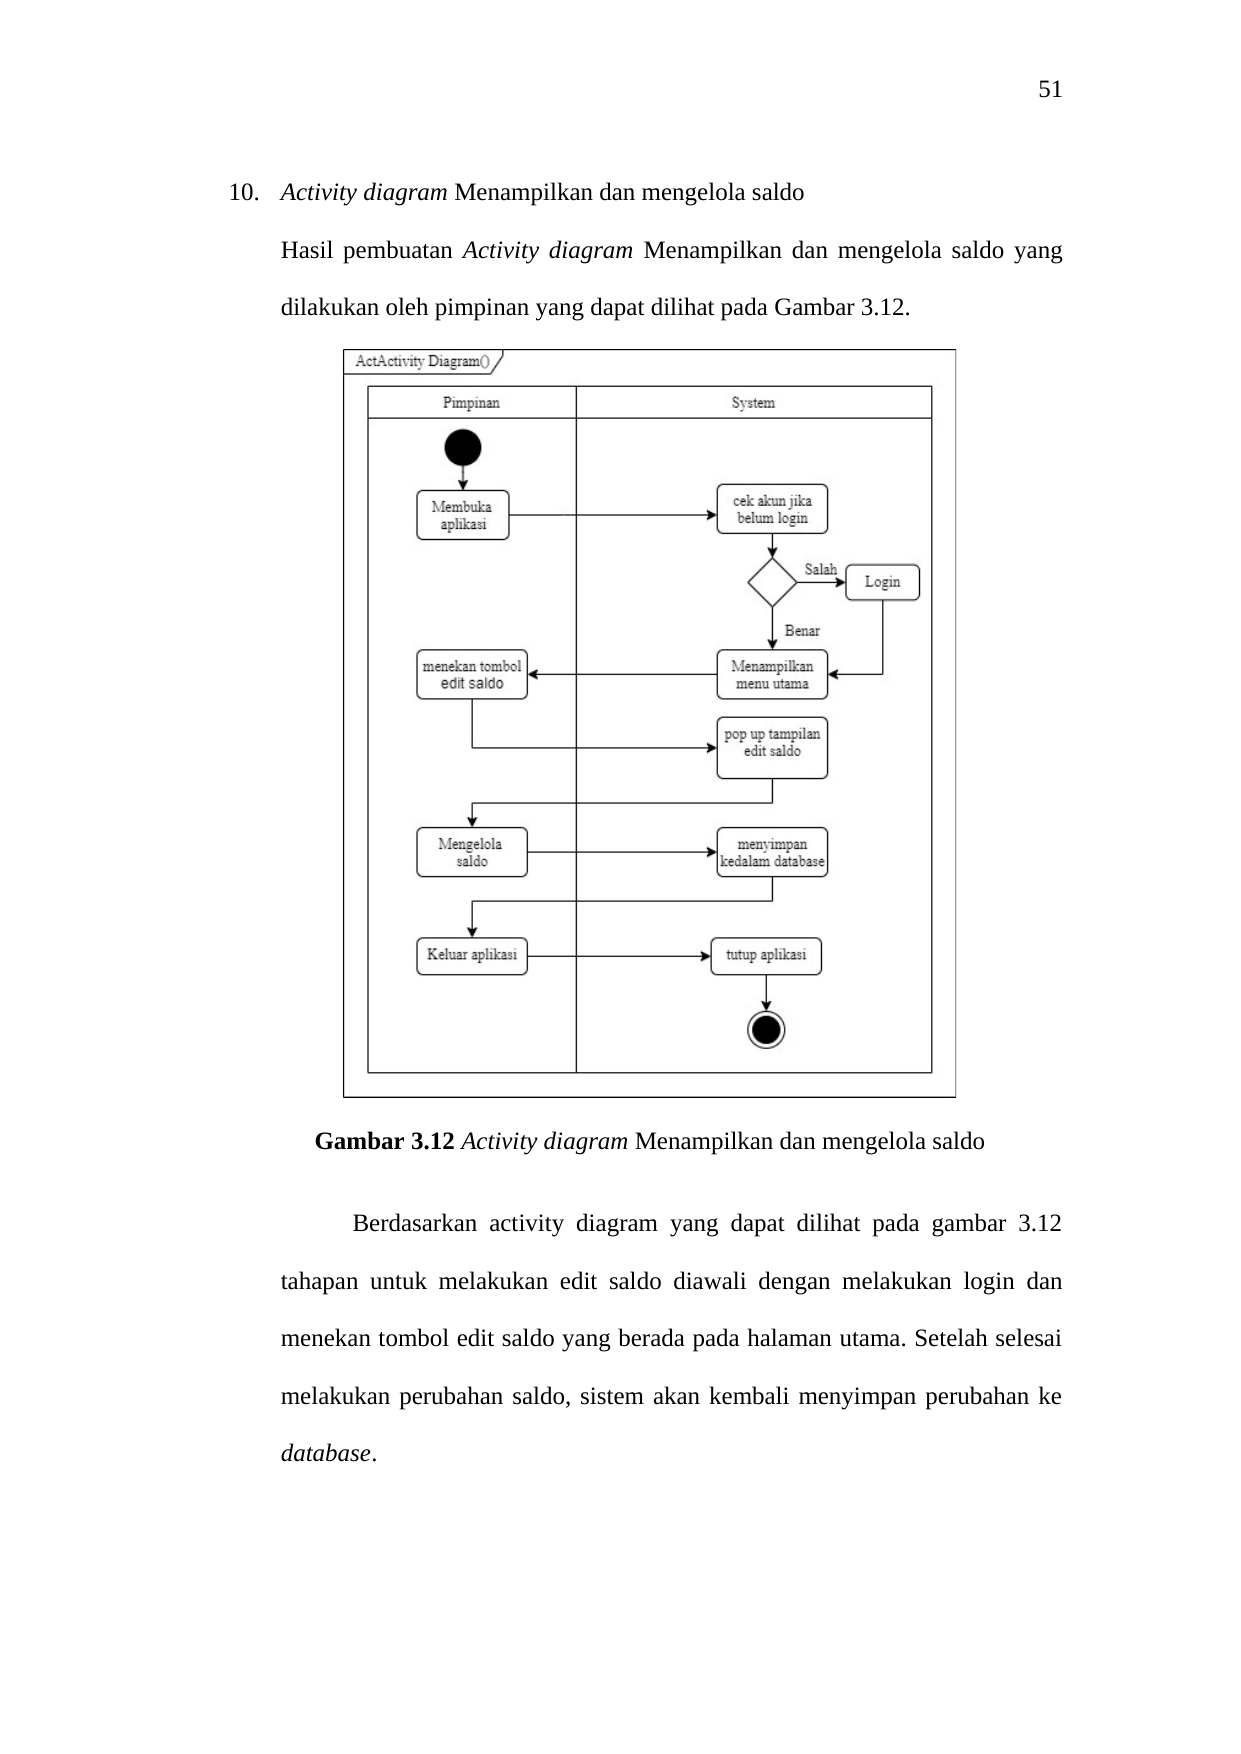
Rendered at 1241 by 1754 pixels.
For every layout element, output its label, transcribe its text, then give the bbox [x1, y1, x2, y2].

list Berdasarkan activity diagram yang dapat dilihat pada gambar 3.12 tahapan untuk melakukan edit saldo diawali dengan melakukan login dan menekan tombol edit saldo yang berada pada halaman utama. Setelah selesai melakukan perubahan saldo, sistem akan kembali menyimpan perubahan ke database. [281, 1208, 1063, 1467]
subtitle Gambar 3.12 Activity diagram Menampilkan dan mengelola saldo [236, 1126, 1063, 1155]
list Hasil pembuatan Activity diagram Menampilkan dan mengelola saldo yang dilakukan oleh pimpinan yang dapat dilihat pada Gambar 3.12. [281, 235, 1063, 321]
picture [343, 349, 957, 1098]
list Activity diagram Menampilkan dan mengelola saldo [228, 177, 1063, 206]
